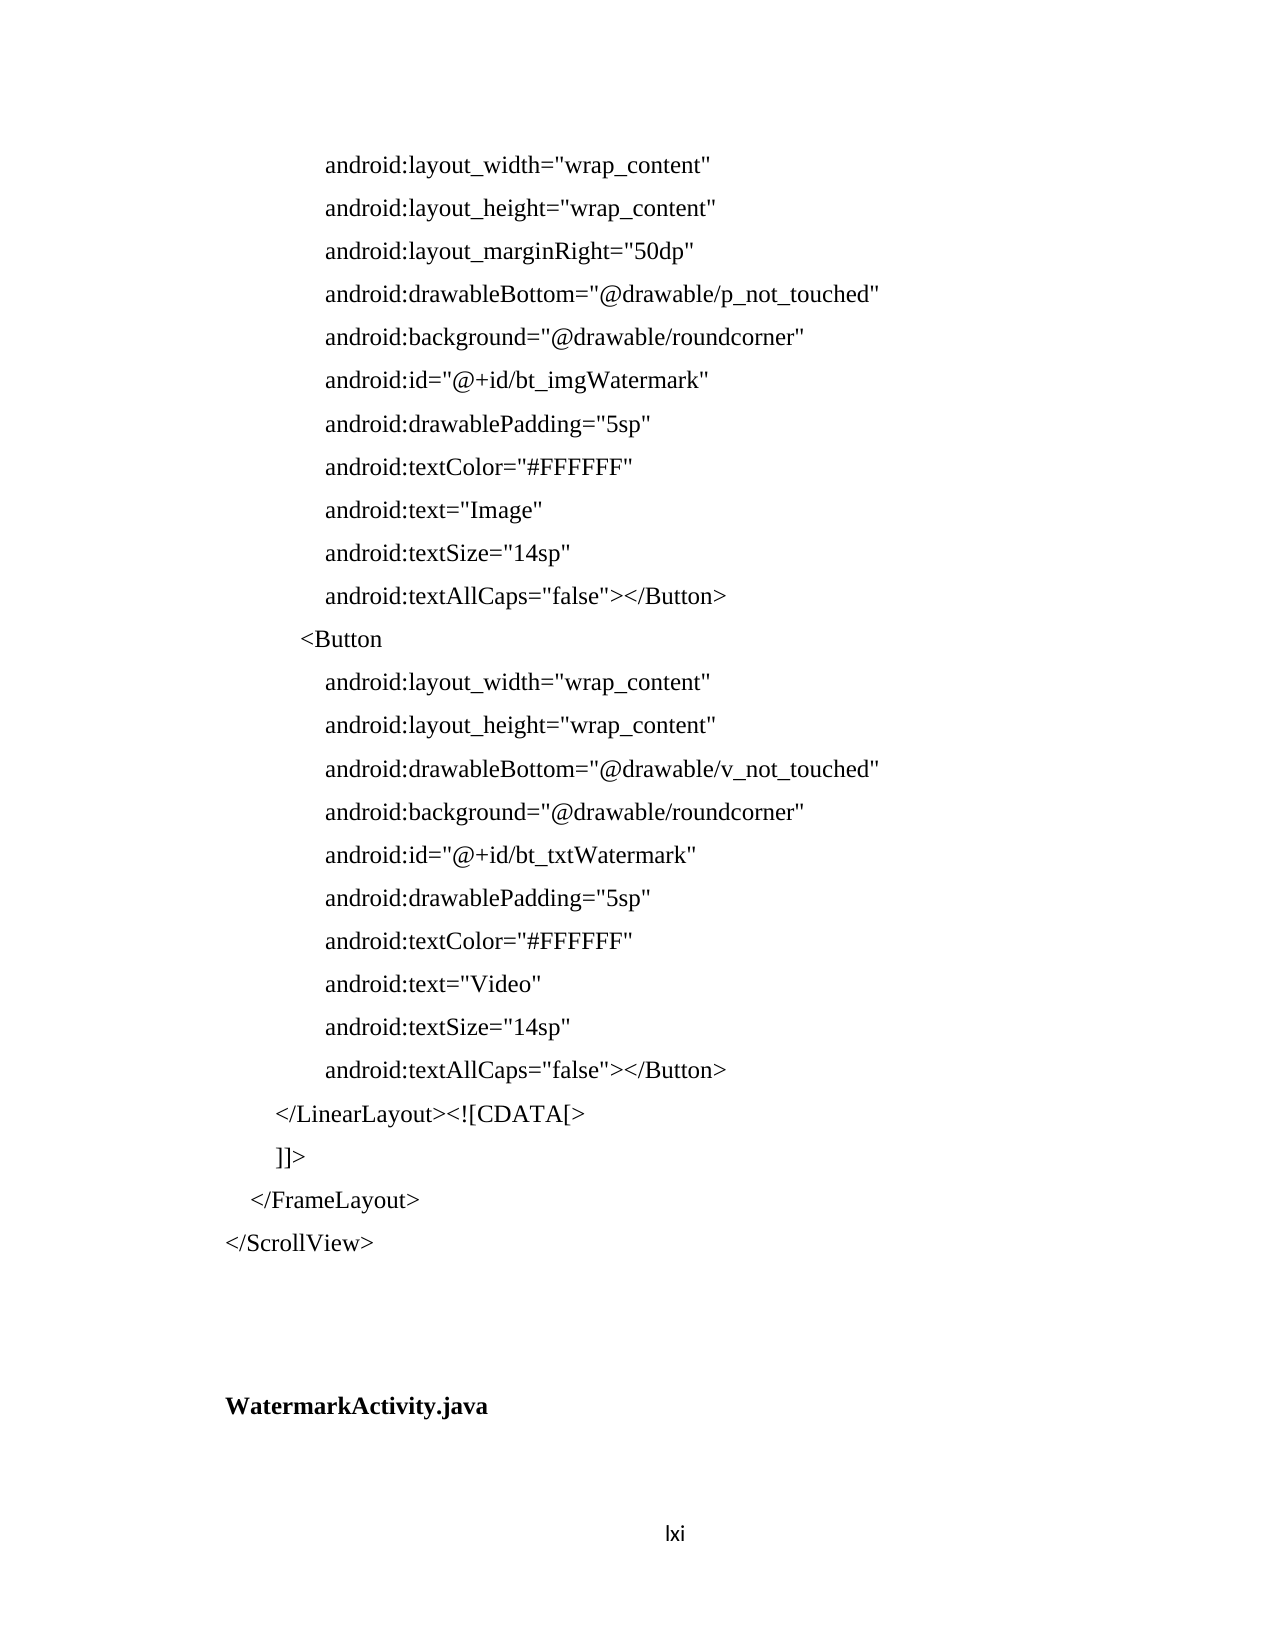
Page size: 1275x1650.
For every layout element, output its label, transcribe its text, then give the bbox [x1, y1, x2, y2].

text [225, 150, 1125, 1257]
text WatermarkActivity.java [225, 1391, 1125, 1419]
